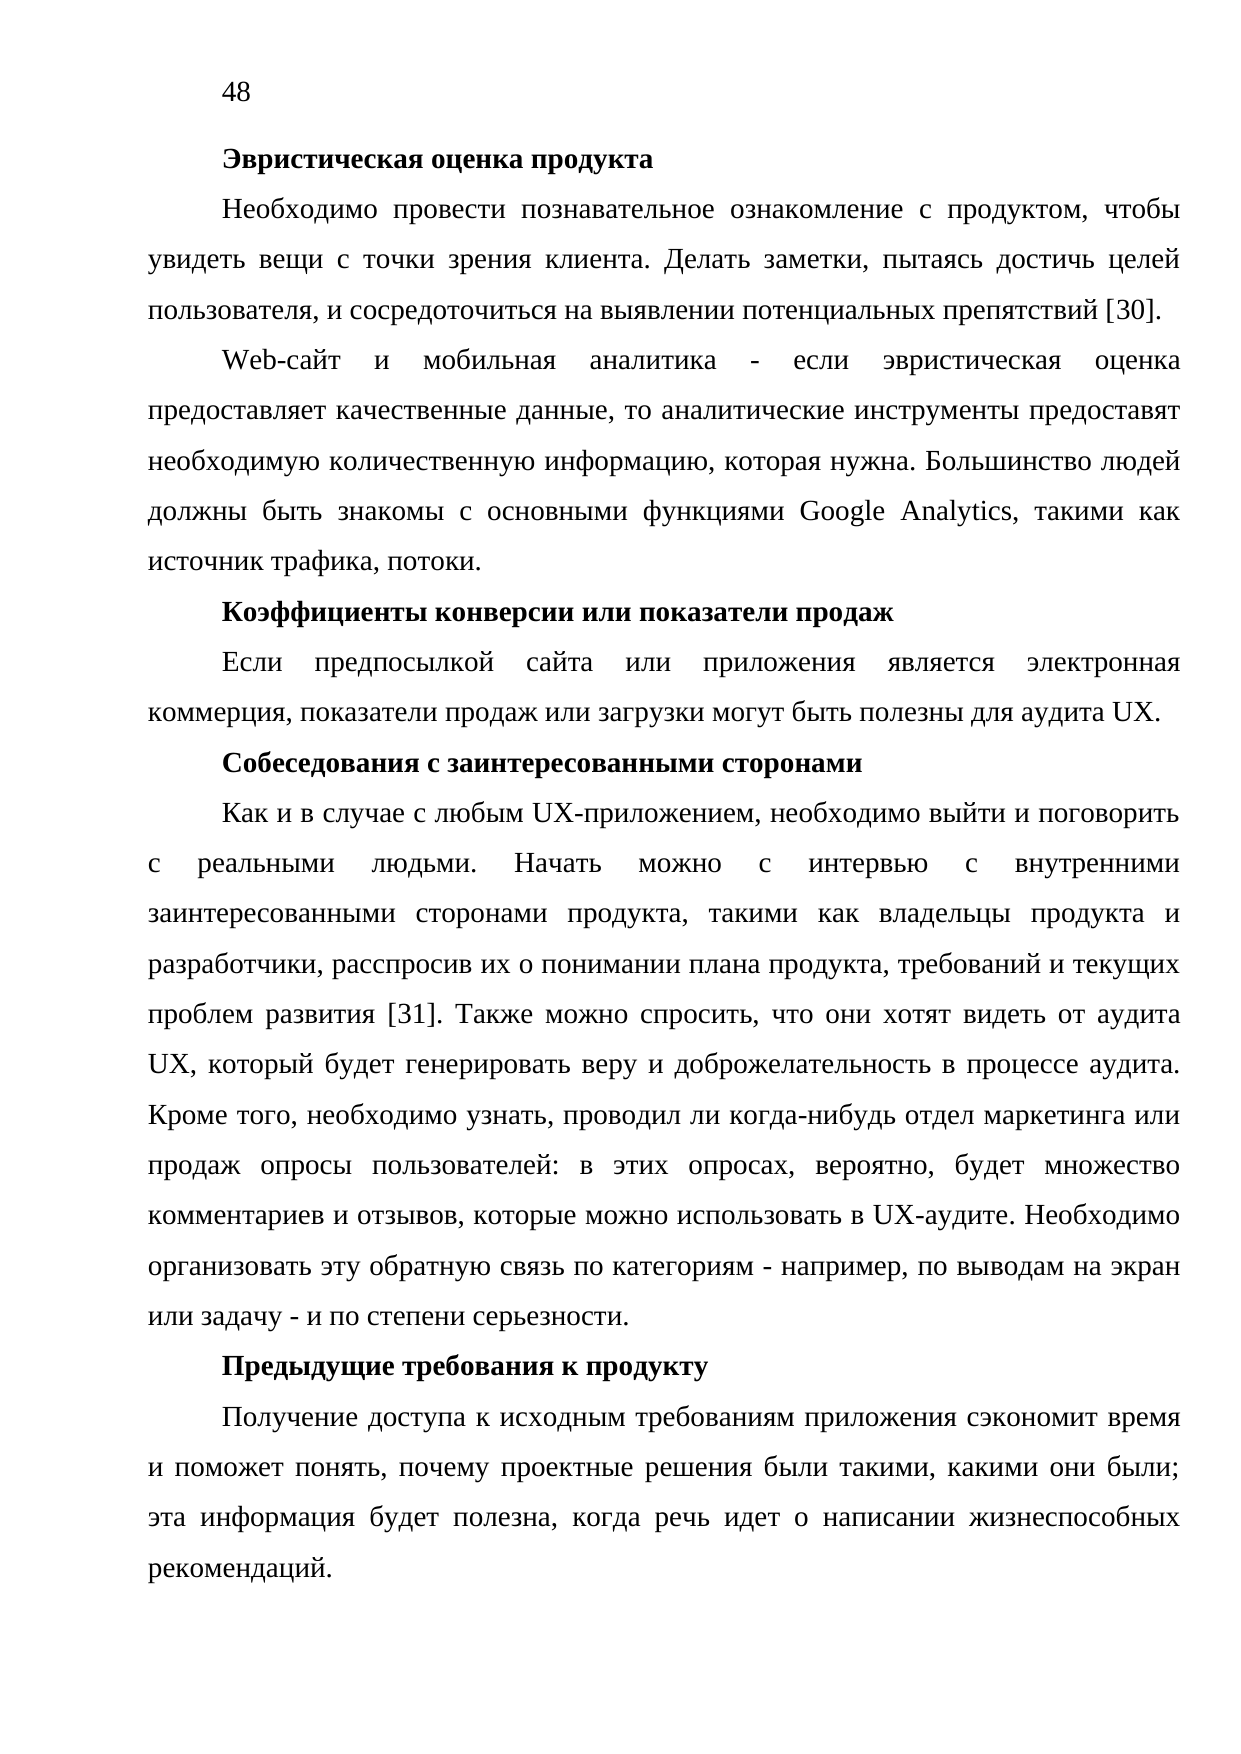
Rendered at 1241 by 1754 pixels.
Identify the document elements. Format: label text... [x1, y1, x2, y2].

text Необходимо провести познавательное ознакомление с продуктом, чтобы увидеть вещи с точки зрения клиента. Делать заметки, пытаясь достичь целей пользователя, и сосредоточиться на выявлении потенциальных препятствий [30]. [148, 191, 1181, 325]
text Если предпосылкой сайта или приложения является электронная коммерция, показатели продаж или загрузки могут быть полезны для аудита UX. [148, 644, 1181, 728]
text Как и в случае с любым UX-приложением, необходимо выйти и поговорить с реальными людьми. Начать можно с интервью с внутренними заинтересованными сторонами продукта, такими как владельцы продукта и разработчики, расспросив их о понимании плана продукта, требований и текущих проблем развития [31]. Также можно спросить, что они хотят видеть от аудита UX, который будет генерировать веру и доброжелательность в процессе аудита. Кроме того, необходимо узнать, проводил ли когда-нибудь отдел маркетинга или продаж опросы пользователей: в этих опросах, вероятно, будет множество комментариев и отзывов, которые можно использовать в UX-аудите. Необходимо организовать эту обратную связь по категориям - например, по выводам на экран или задачу - и по степени серьезности. [148, 795, 1181, 1332]
text Web-сайт и мобильная аналитика - если эвристическая оценка предоставляет качественные данные, то аналитические инструменты предоставят необходимую количественную информацию, которая нужна. Большинство людей должны быть знакомы с основными функциями Google Analytics, такими как источник трафика, потоки. [148, 342, 1181, 577]
text Предыдущие требования к продукту [148, 1348, 1181, 1382]
text Эвристическая оценка продукта [148, 141, 1181, 174]
text Получение доступа к исходным требованиям приложения сэкономит время и поможет понять, почему проектные решения были такими, какими они были; эта информация будет полезна, когда речь идет о написании жизнеспособных рекомендаций. [148, 1399, 1181, 1583]
text Коэффициенты конверсии или показатели продаж [148, 594, 1181, 627]
text Собеседования с заинтересованными сторонами [148, 745, 1181, 778]
